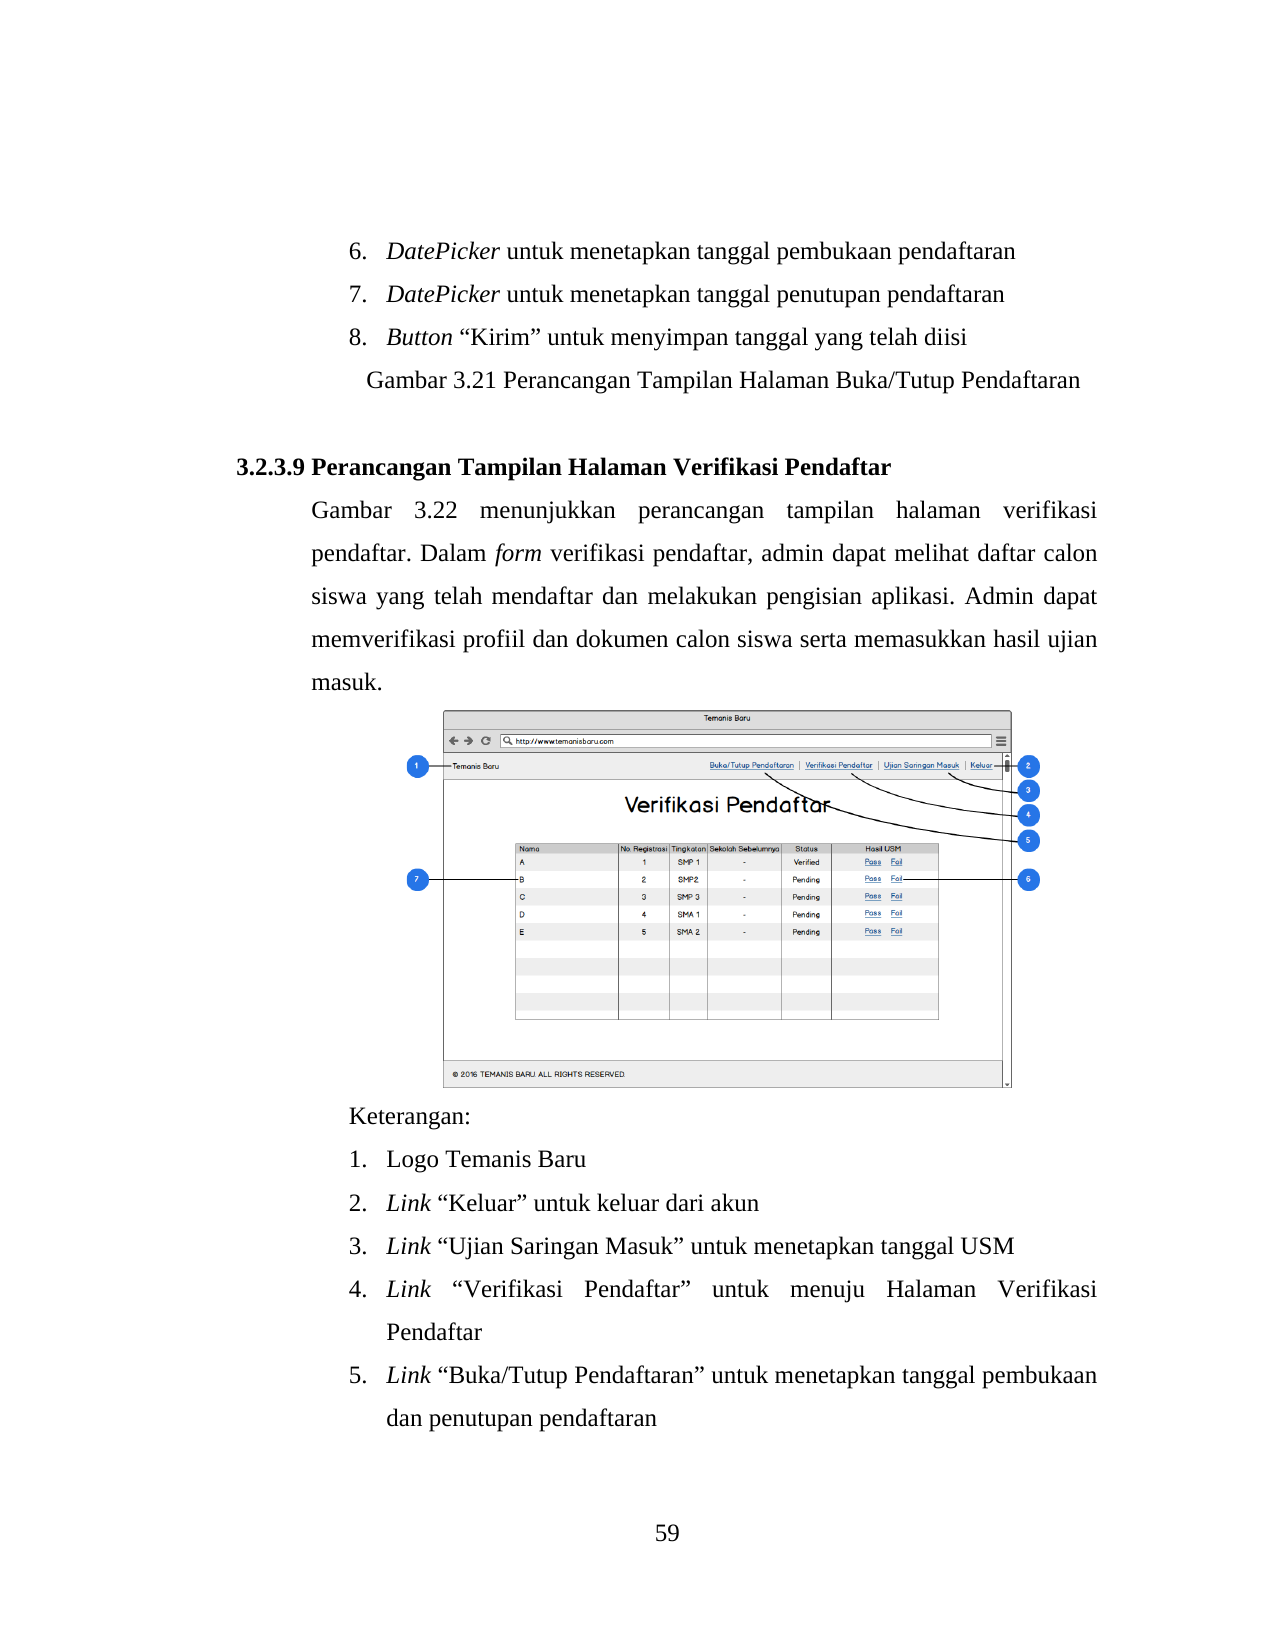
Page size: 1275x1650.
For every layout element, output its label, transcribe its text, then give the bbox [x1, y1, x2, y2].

list Keterangan: [349, 1101, 1098, 1130]
list DatePicker untuk menetapkan tanggal penutupan pendaftaran [349, 279, 1098, 308]
list Gambar 3.21 Perancangan Tampilan Halaman Buka/Tutup Pendaftaran [349, 366, 1098, 394]
list Gambar 3.22 menunjukkan perancangan tampilan halaman verifikasi pendaftar. Dalam form verifikasi pendaftar, admin dapat melihat daftar calon siswa yang telah mendaftar dan melakukan pengisian aplikasi. Admin dapat memverifikasi profiil dan dokumen calon siswa serta memasukkan hasil ujian masuk. [311, 495, 1098, 696]
text 3.2.3.9 Perancangan Tampilan Halaman Verifikasi Pendaftar [236, 452, 1098, 481]
list Link “Buka/Tutup Pendaftaran” untuk menetapkan tanggal pembukaan dan penutupan pendaftaran [349, 1360, 1098, 1432]
list Link “Ujian Saringan Masuk” untuk menetapkan tanggal USM [349, 1231, 1098, 1259]
list Button “Kirim” untuk menyimpan tanggal yang telah diisi [349, 322, 1098, 351]
list Link “Verifikasi Pendaftar” untuk menuju Halaman Verifikasi Pendaftar [349, 1274, 1098, 1346]
list DatePicker untuk menetapkan tanggal pembukaan pendaftaran [349, 236, 1098, 265]
list Logo Temanis Baru [349, 1144, 1098, 1173]
list Link “Keluar” untuk keluar dari akun [349, 1188, 1098, 1216]
picture [406, 710, 1040, 1088]
